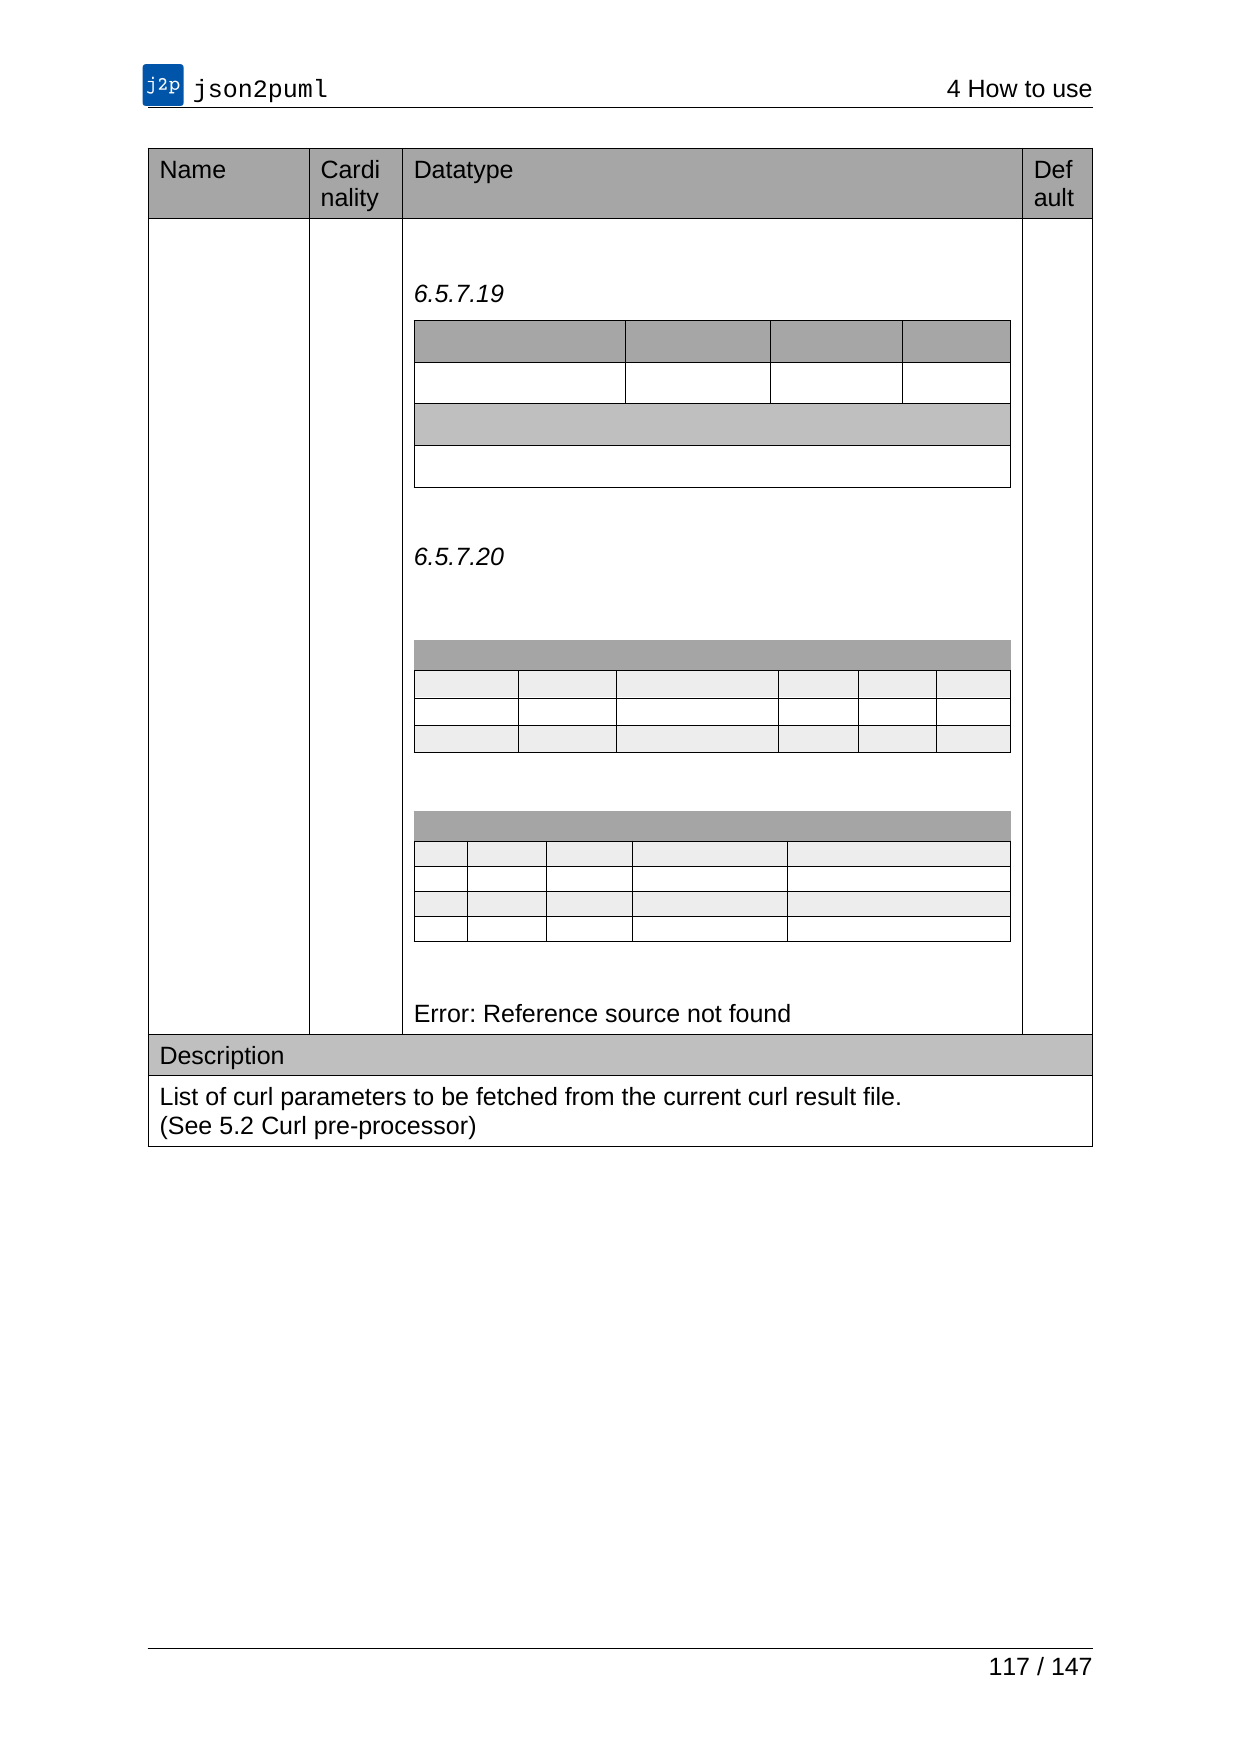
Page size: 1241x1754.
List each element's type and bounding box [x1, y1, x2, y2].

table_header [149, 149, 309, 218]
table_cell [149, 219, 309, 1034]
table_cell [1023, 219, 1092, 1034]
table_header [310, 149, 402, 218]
picture [142, 64, 184, 106]
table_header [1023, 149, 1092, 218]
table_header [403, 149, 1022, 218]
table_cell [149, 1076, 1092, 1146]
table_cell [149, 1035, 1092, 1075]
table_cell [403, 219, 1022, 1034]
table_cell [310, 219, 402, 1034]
